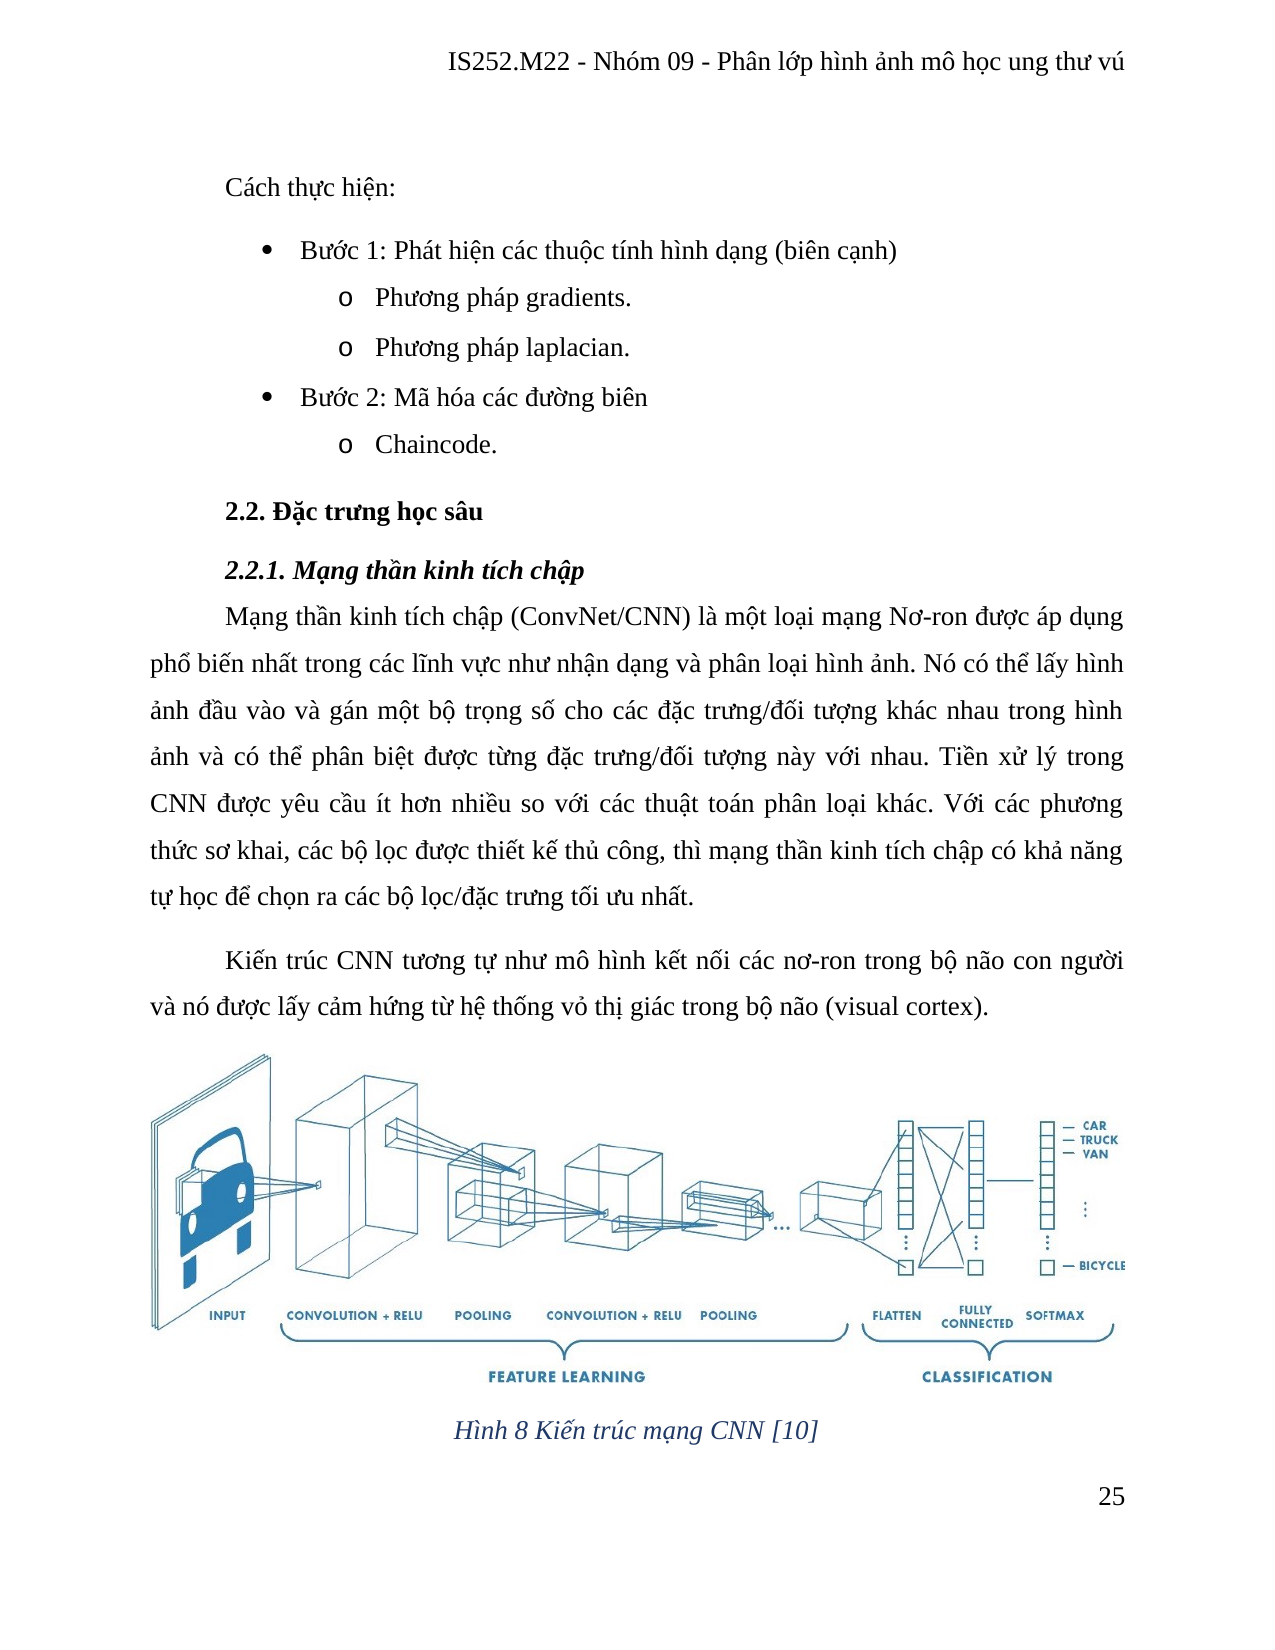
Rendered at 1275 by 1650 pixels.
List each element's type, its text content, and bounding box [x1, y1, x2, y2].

list Phương pháp laplacian. [337, 331, 1125, 364]
picture [150, 1053, 1125, 1383]
text Hình 8 Kiến trúc mạng CNN [150, 1414, 1125, 1446]
list Bước 1: Phát hiện các thuộc tính hình dạng (biên cạnh) [262, 234, 1125, 265]
list Chaincode. [337, 428, 1125, 461]
text Mạng thần kinh tích chập (ConvNet/CNN) là một loại mạng Nơ-ron được áp dụng phổ biến nhất trong các lĩnh vực như nhận dạng và phân loại hình ảnh. Nó có thể lấy hình ảnh đầu vào và gán một bộ trọng số cho các đặc trưng/đối tượng khác nhau trong hình ảnh và có thể phân biệt được từng đặc trưng/đối tượng này với nhau. Tiền xử lý trong CNN được yêu cầu ít hơn nhiều so với các thuật toán phân loại khác. Với các phương thức sơ khai, các bộ lọc được thiết kế thủ công, thì mạng thần kinh tích chập có khả năng tự học để chọn ra các bộ lọc/đặc trưng tối ưu nhất. [150, 601, 1125, 912]
subtitle 2.2.1. Mạng thần kinh tích chập [225, 554, 1125, 585]
text Kiến trúc CNN tương tự như mô hình kết nối các nơ-ron trong bộ não con người và nó được lấy cảm hứng từ hệ thống vỏ thị giác trong bộ não (visual cortex). [150, 944, 1125, 1022]
list Bước 2: Mã hóa các đường biên [262, 381, 1125, 412]
list Phương pháp gradients. [337, 281, 1125, 314]
text Cách thực hiện: [150, 171, 1125, 202]
subtitle 2.2. Đặc trưng học sâu [225, 495, 1125, 526]
